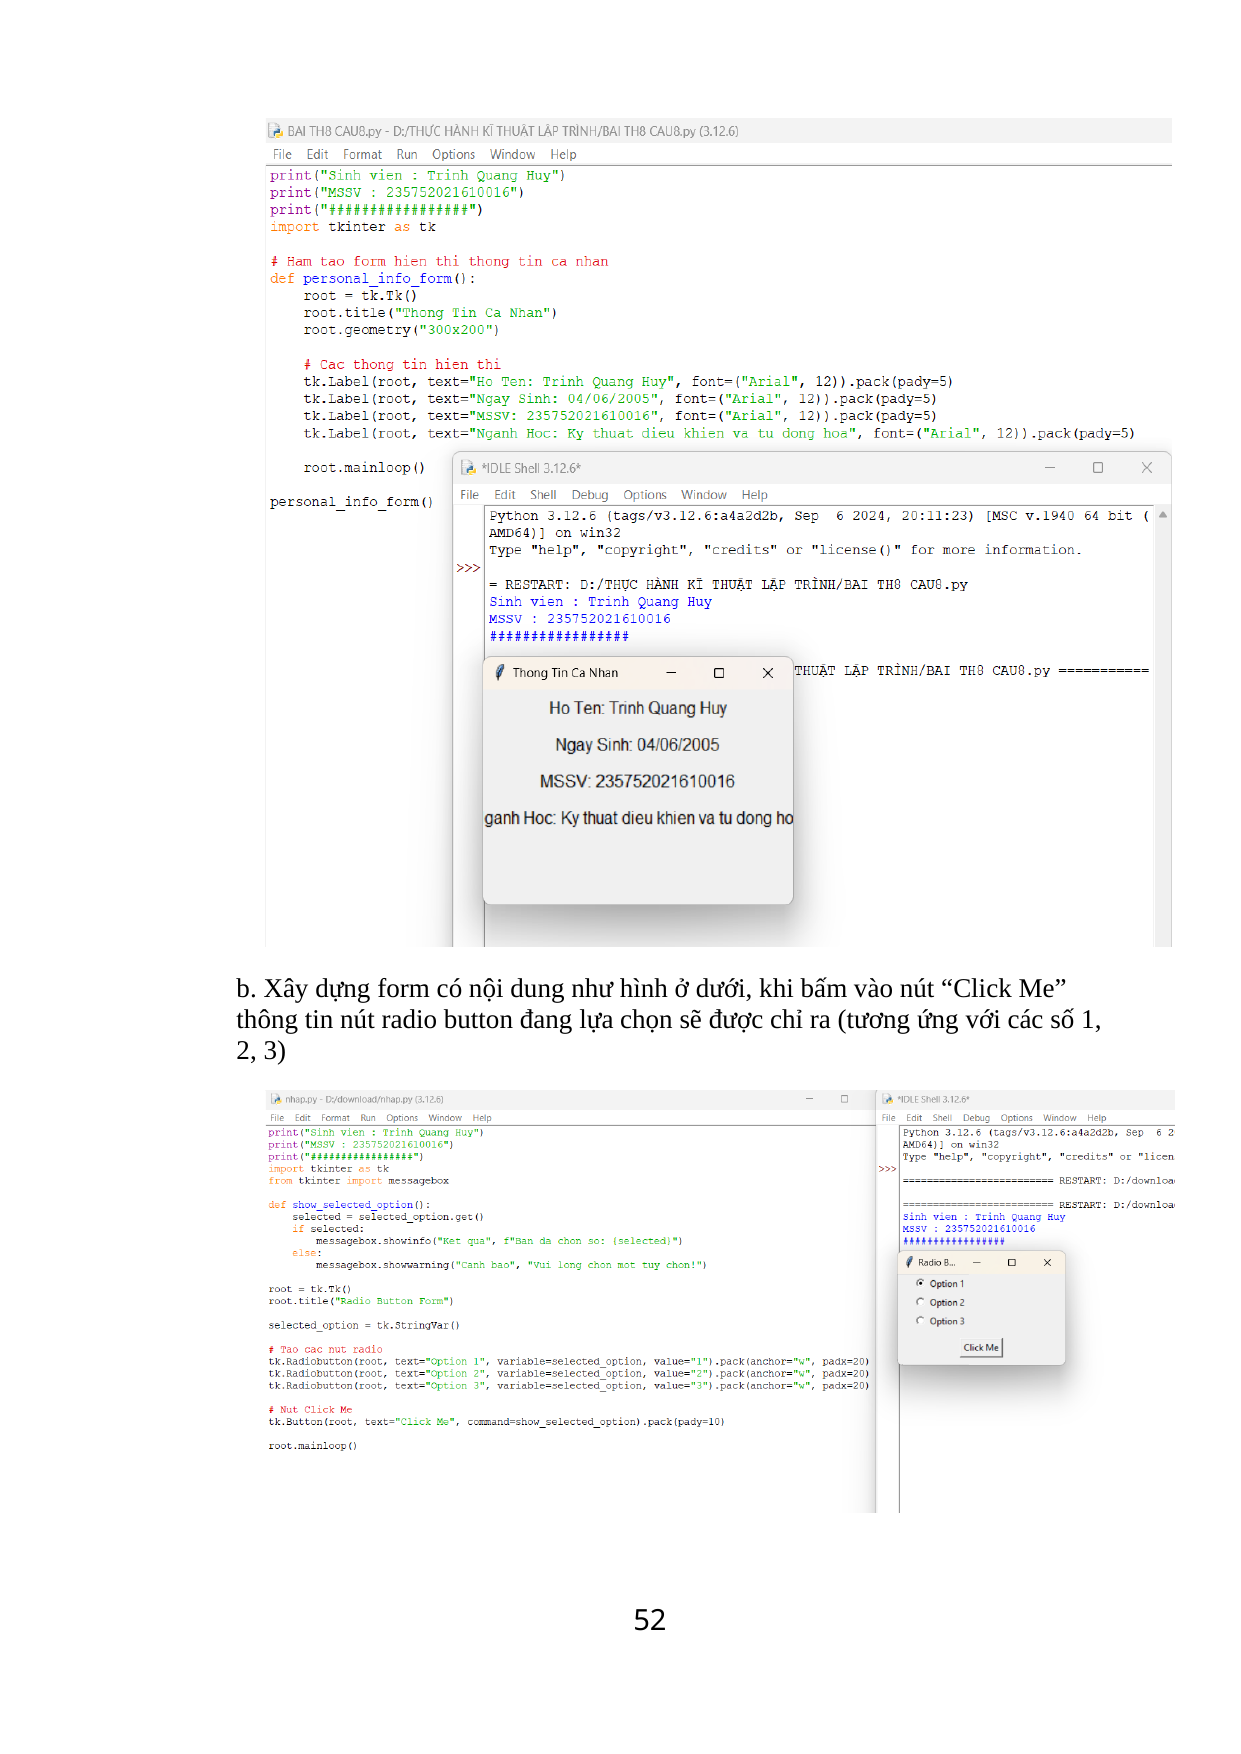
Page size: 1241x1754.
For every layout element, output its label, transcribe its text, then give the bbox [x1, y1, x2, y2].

text 2, 3) [236, 1034, 1122, 1066]
picture [265, 1090, 1175, 1513]
text b. Xây dựng form có nội dung như hình ở dưới, khi bấm vào nút “Click Me” [236, 972, 1122, 1003]
text thông tin nút radio button đang lựa chọn sẽ được chỉ ra (tương ứng với các số 1, [236, 1003, 1122, 1034]
picture [265, 118, 1172, 947]
